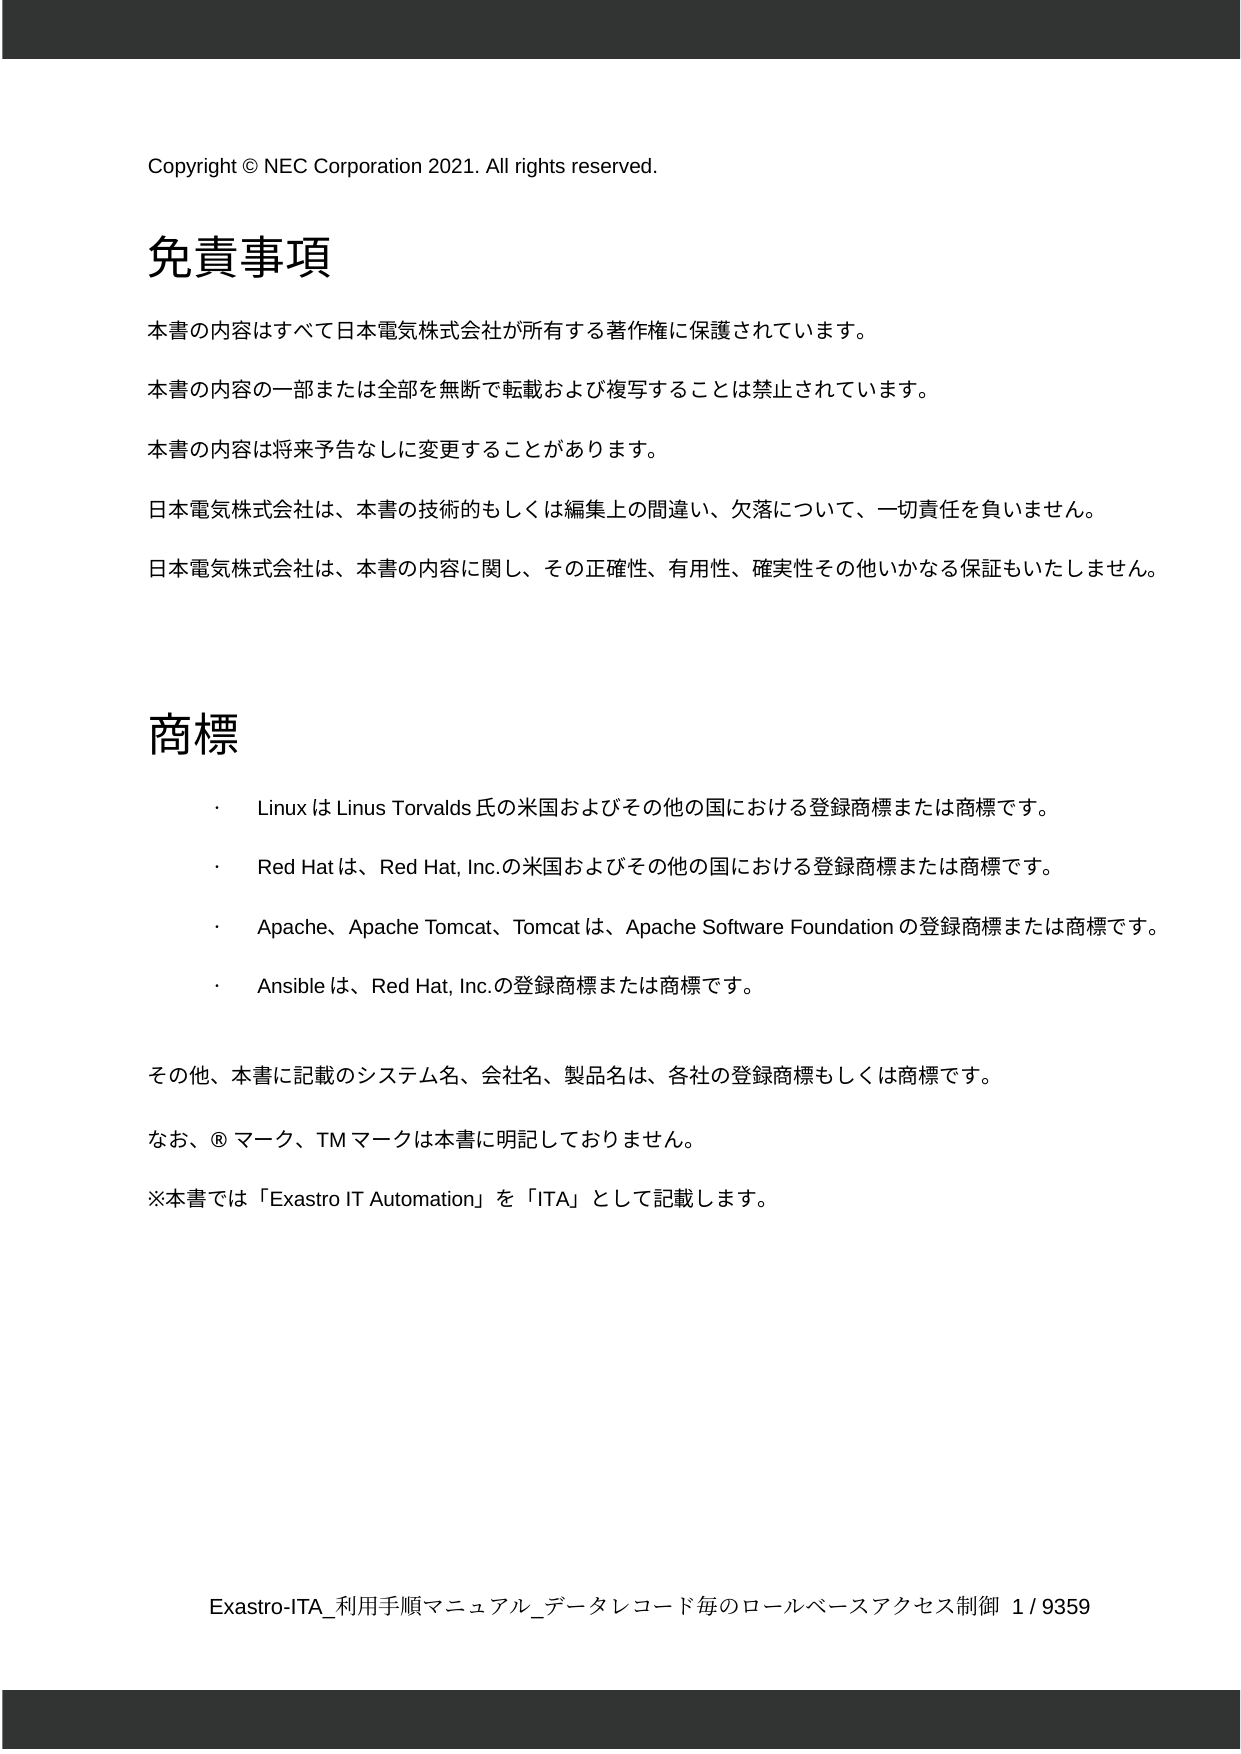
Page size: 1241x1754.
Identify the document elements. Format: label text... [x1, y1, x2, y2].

text ※本書では「Exastro IT Automation」を「ITA」として記載します。 [148, 1168, 1152, 1227]
text 商標 [148, 687, 1152, 776]
picture [2, 1690, 1241, 1749]
list LinuxはLinus Torvalds氏の米国およびその他の国における登録商標または商標です。 [213, 776, 1152, 836]
text なお、® マーク、TMマークは本書に明記しておりません。 [148, 1108, 1152, 1168]
text 本書の内容の一部または全部を無断で転載および複写することは禁止されています。 [148, 359, 1152, 419]
text 本書の内容は将来予告なしに変更することがあります。 [148, 419, 1152, 478]
text 本書の内容はすべて日本電気株式会社が所有する著作権に保護されています。 [148, 299, 1152, 359]
text 免責事項 [148, 210, 1152, 299]
picture [2, 0, 1241, 59]
text 日本電気株式会社は、本書の技術的もしくは編集上の間違い、欠落について、一切責任を負いません。 [148, 478, 1152, 538]
text Copyright © NEC Corporation 2021. All rights reserved. [148, 151, 1152, 180]
list Apache、Apache Tomcat、Tomcatは、Apache Software Foundationの登録商標または商標です。 [213, 895, 1152, 955]
text 日本電気株式会社は、本書の内容に関し、その正確性、有用性、確実性その他いかなる保証もいたしません。 [148, 538, 1152, 657]
text その他、本書に記載のシステム名、会社名、製品名は、各社の登録商標もしくは商標です。 [148, 1044, 1152, 1104]
list Ansibleは、Red Hat, Inc.の登録商標または商標です。 [213, 955, 1152, 1014]
list Red Hatは、Red Hat, Inc.の米国およびその他の国における登録商標または商標です。 [213, 836, 1152, 895]
